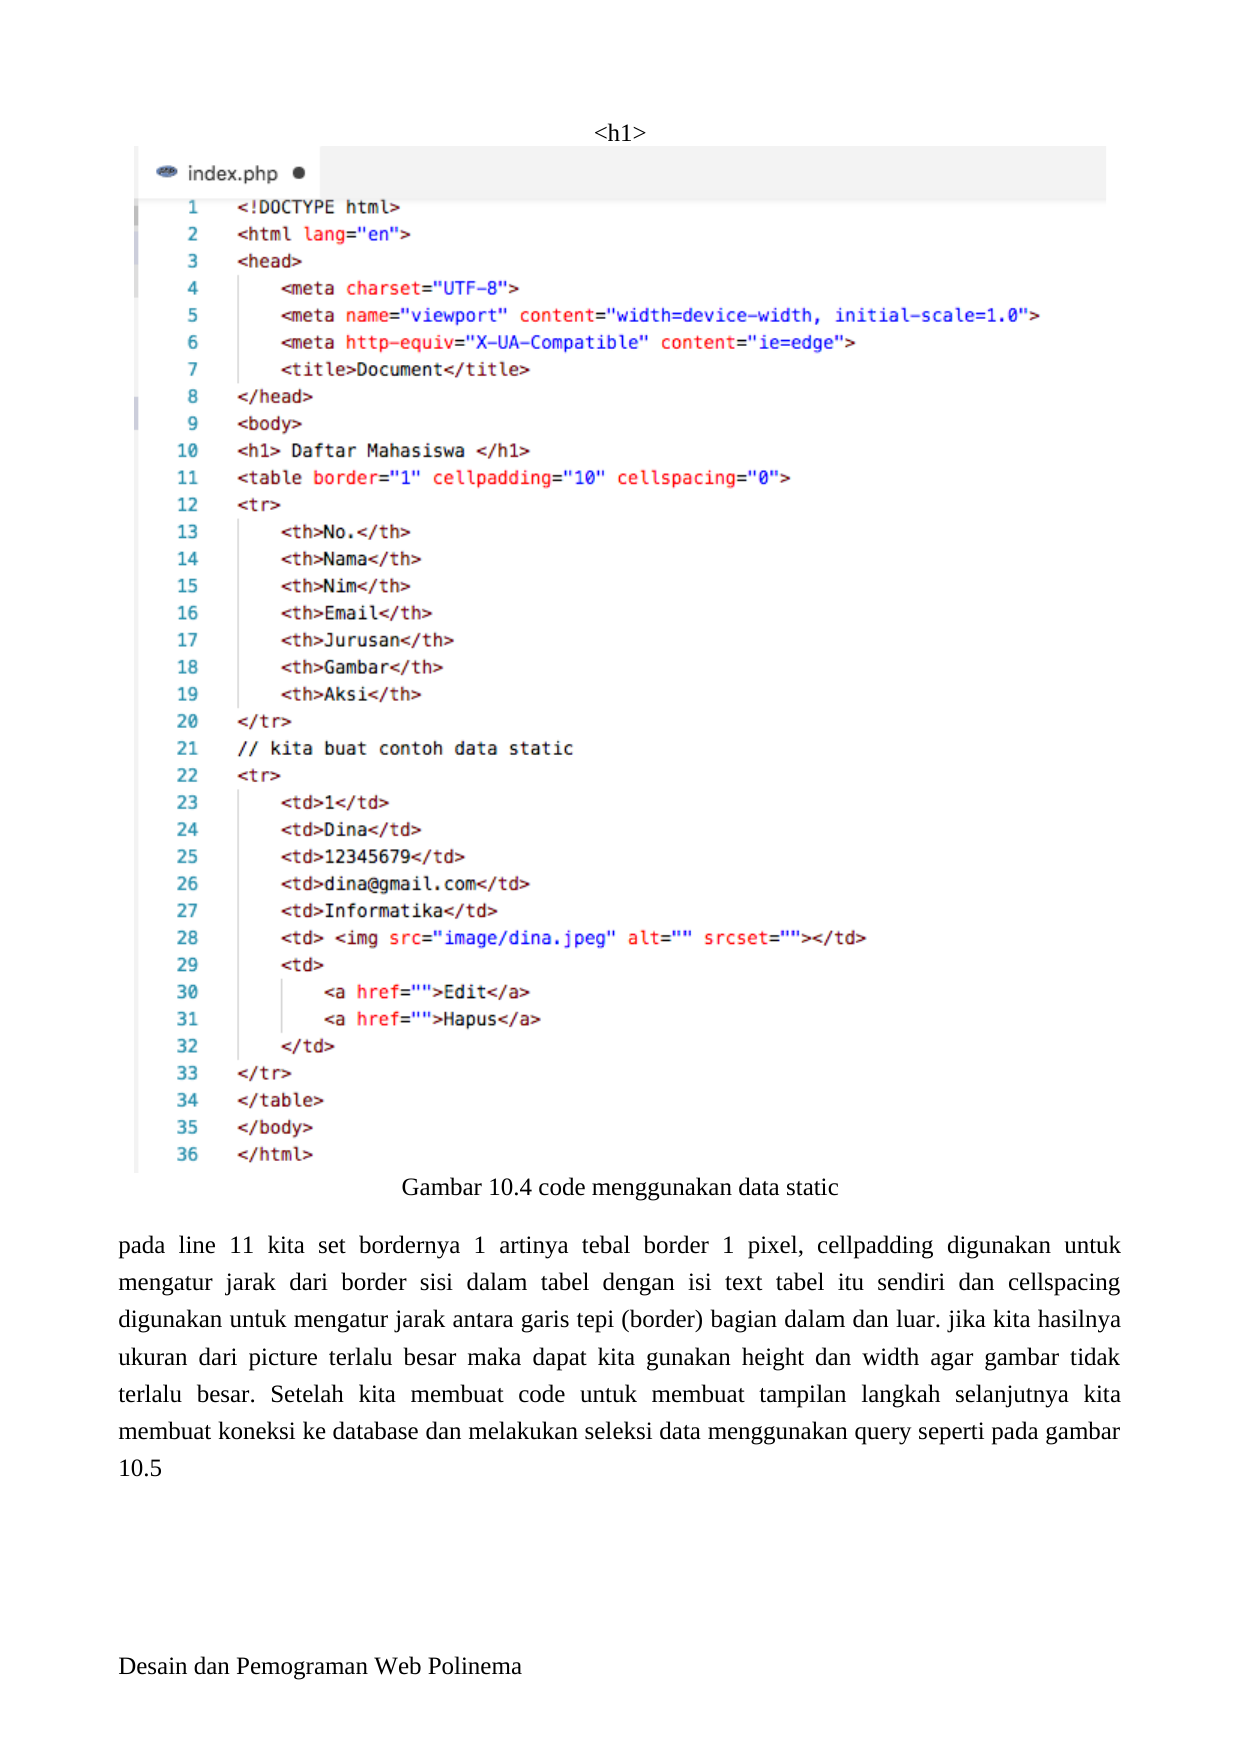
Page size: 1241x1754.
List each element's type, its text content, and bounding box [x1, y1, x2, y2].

text Gambar 10.4 code menggunakan data static [118, 1172, 1122, 1201]
text pada line 11 kita set bordernya 1 artinya tebal border 1 pixel, cellpadding digunakan untuk mengatur jarak dari border sisi dalam tabel dengan isi text tabel itu sendiri dan cellspacing digunakan untuk mengatur jarak antara garis tepi (border) bagian dalam dan luar. jika kita hasilnya ukuran dari picture terlalu besar maka dapat kita gunakan height dan width agar gambar tidak terlalu besar. Setelah kita membuat code untuk membuat tampilan langkah selanjutnya kita membuat koneksi ke database dan melakukan seleksi data menggunakan query seperti pada gambar 10.5 [118, 1230, 1122, 1482]
picture [134, 146, 1107, 1173]
